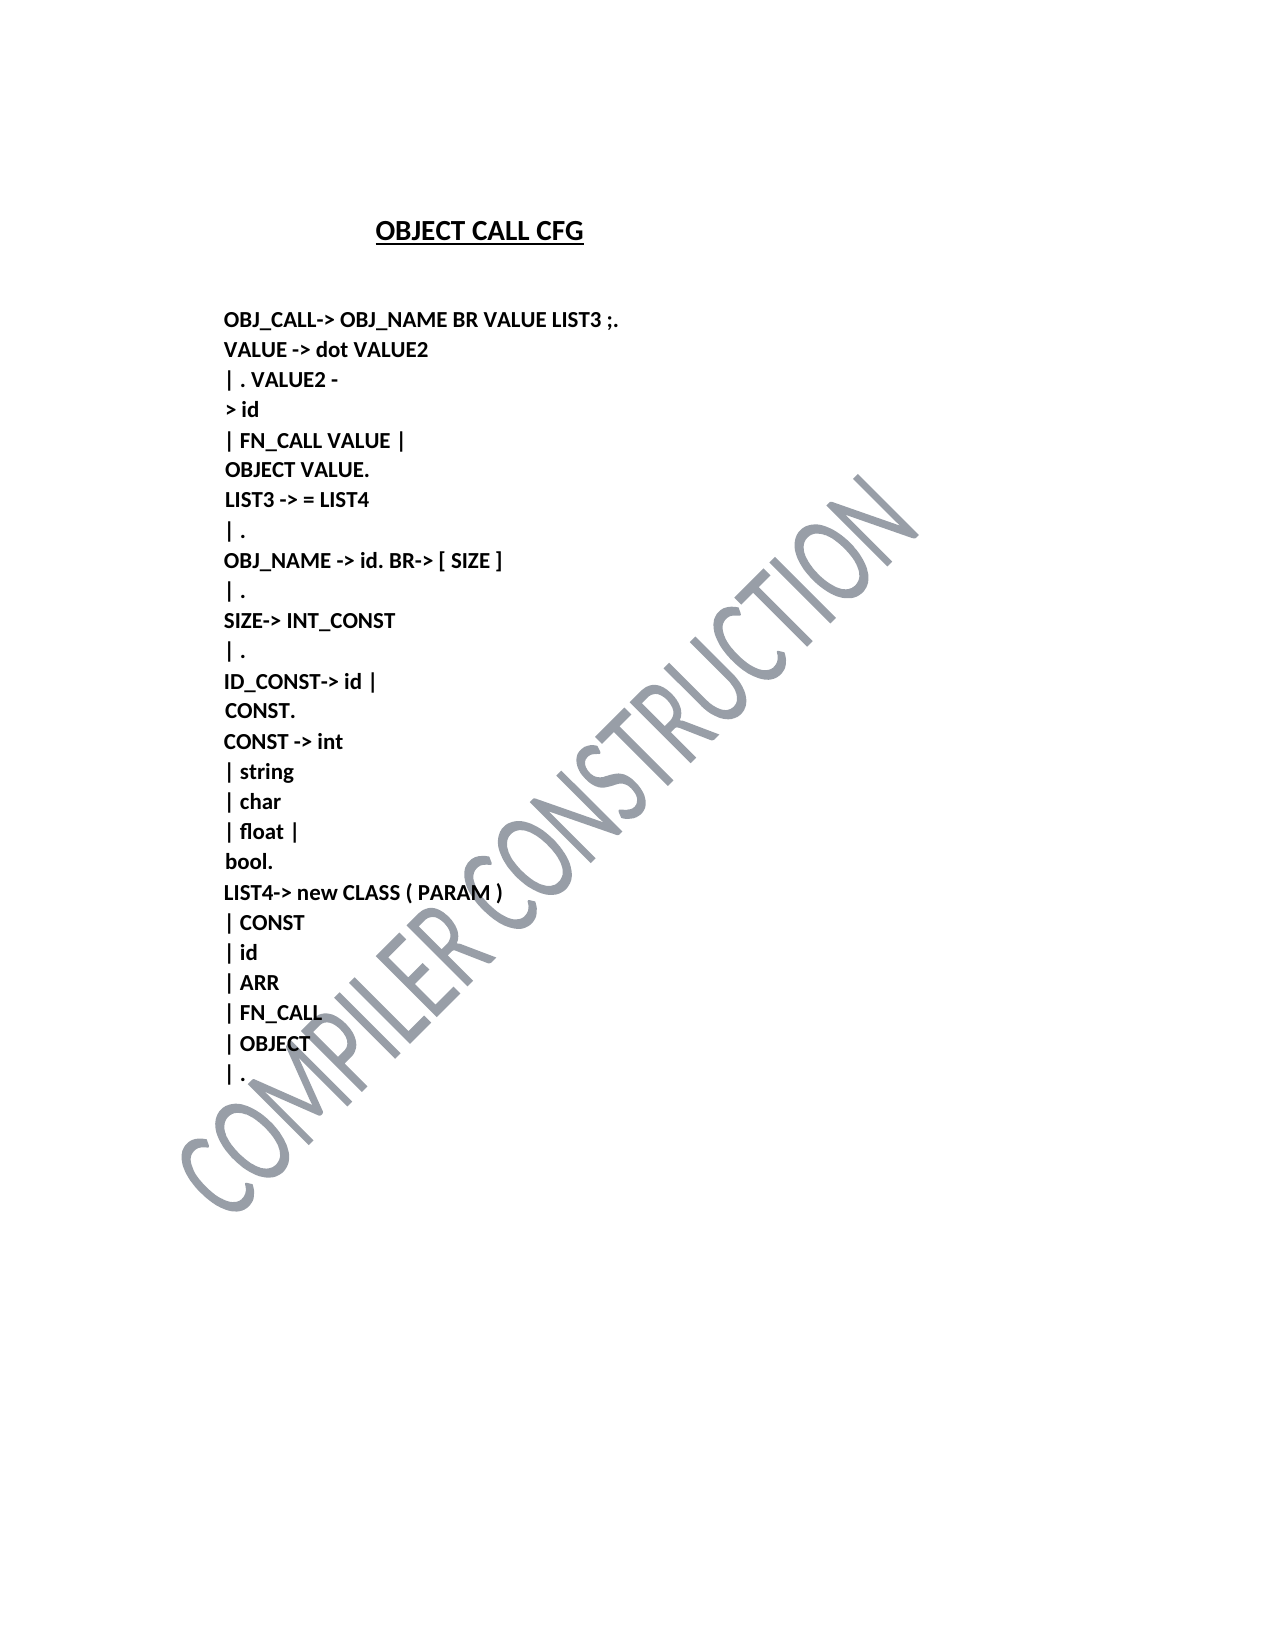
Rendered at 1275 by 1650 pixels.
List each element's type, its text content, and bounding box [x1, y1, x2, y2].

text VALUE -> dot VALUE2 [224, 335, 939, 363]
text | . VALUE2 -> id [224, 366, 347, 423]
text | id [224, 938, 939, 966]
text | . [224, 1059, 939, 1087]
text | OBJECT [224, 1029, 939, 1057]
text SIZE-> INT_CONST [224, 606, 939, 634]
text | string [224, 757, 939, 785]
text CONST -> int [224, 727, 939, 755]
text ID_CONST-> id | CONST. [224, 667, 380, 725]
text OBJ_NAME -> id. BR-> [ SIZE ] [224, 546, 516, 574]
text LIST4-> new CLASS ( PARAM ) [224, 878, 939, 906]
text | ARR [224, 968, 939, 996]
text | FN_CALL [224, 998, 939, 1026]
text | . [224, 516, 939, 544]
text | FN_CALL VALUE | OBJECT VALUE. LIST3 -> = LIST4 [224, 426, 412, 513]
text | float | bool. [224, 817, 302, 875]
text | . [224, 637, 939, 664]
subtitle OBJECT CALL CFG [150, 212, 809, 248]
text OBJ_CALL-> OBJ_NAME BR VALUE LIST3 ;. [224, 305, 939, 333]
text | . [224, 576, 939, 604]
text | char [224, 787, 939, 815]
text | CONST [224, 908, 939, 936]
